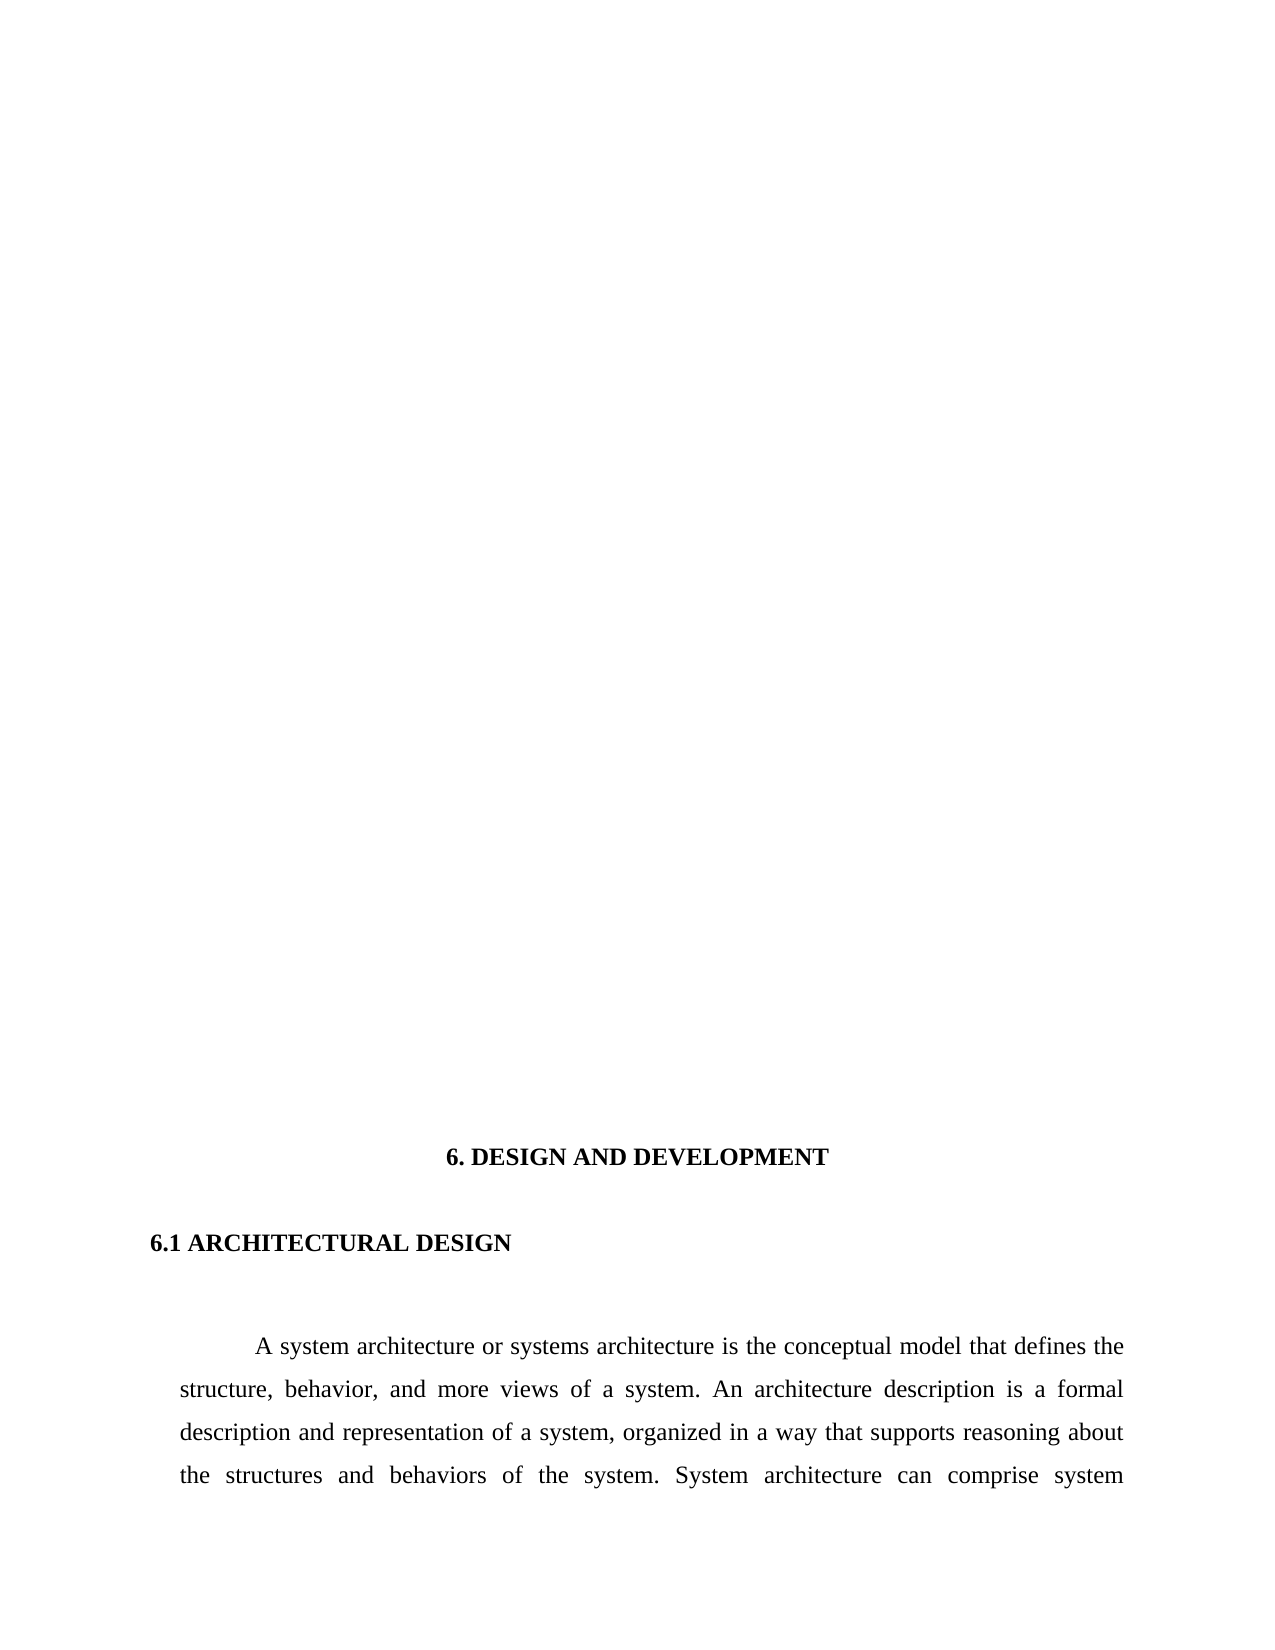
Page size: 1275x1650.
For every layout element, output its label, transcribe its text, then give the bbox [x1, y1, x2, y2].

list 6.1 ARCHITECTURAL DESIGN [150, 1228, 1125, 1257]
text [179, 1331, 1125, 1472]
list 6. DESIGN AND DEVELOPMENT [150, 1142, 1125, 1171]
